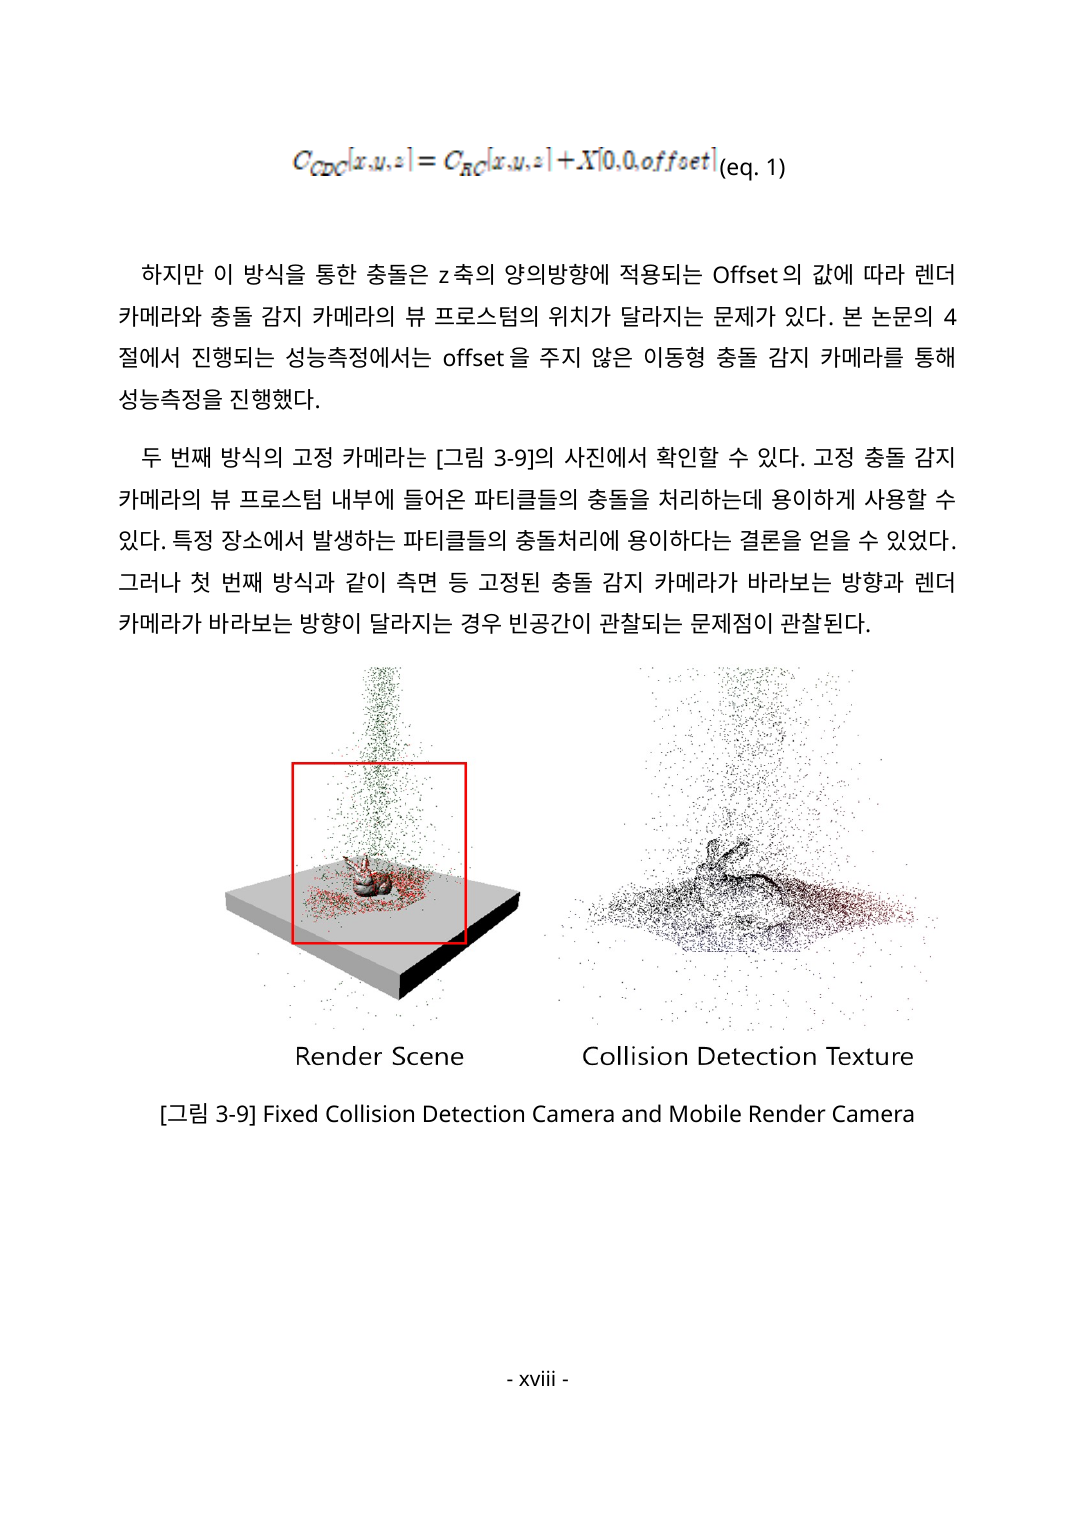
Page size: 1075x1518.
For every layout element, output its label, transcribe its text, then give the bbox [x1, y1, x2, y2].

text 두 번째 방식의 고정 카메라는 [그림 3-9]의 사진에서 확인할 수 있다. 고정 충돌 감지 카메라의 뷰 프로스텀 내부에 들어온 파티클들의 충돌을 처리하는데 용이하게 사용할 수 있다. 특정 장소에서 발생하는 파티클들의 충돌처리에 용이하다는 결론을 얻을 수 있었다. 그러나 첫 번째 방식과 같이 측면 등 고정된 충돌 감지 카메라가 바라보는 방향과 렌더 카메라가 바라보는 방향이 달라지는 경우 빈공간이 관찰되는 문제점이 관찰된다. [118, 440, 957, 639]
picture [289, 147, 720, 176]
text [그림 3-9] Fixed Collision Detection Camera and Mobile Render Camera [118, 1096, 957, 1129]
text 하지만 이 방식을 통한 충돌은 z축의 양의방향에 적용되는 Offset의 값에 따라 렌더 카메라와 충돌 감지 카메라의 뷰 프로스텀의 위치가 달라지는 문제가 있다. 본 논문의 4절에서 진행되는 성능측정에서는 offset을 주지 않은 이동형 충돌 감지 카메라를 통해 성능측정을 진행했다. [118, 257, 957, 415]
picture [126, 664, 949, 1081]
